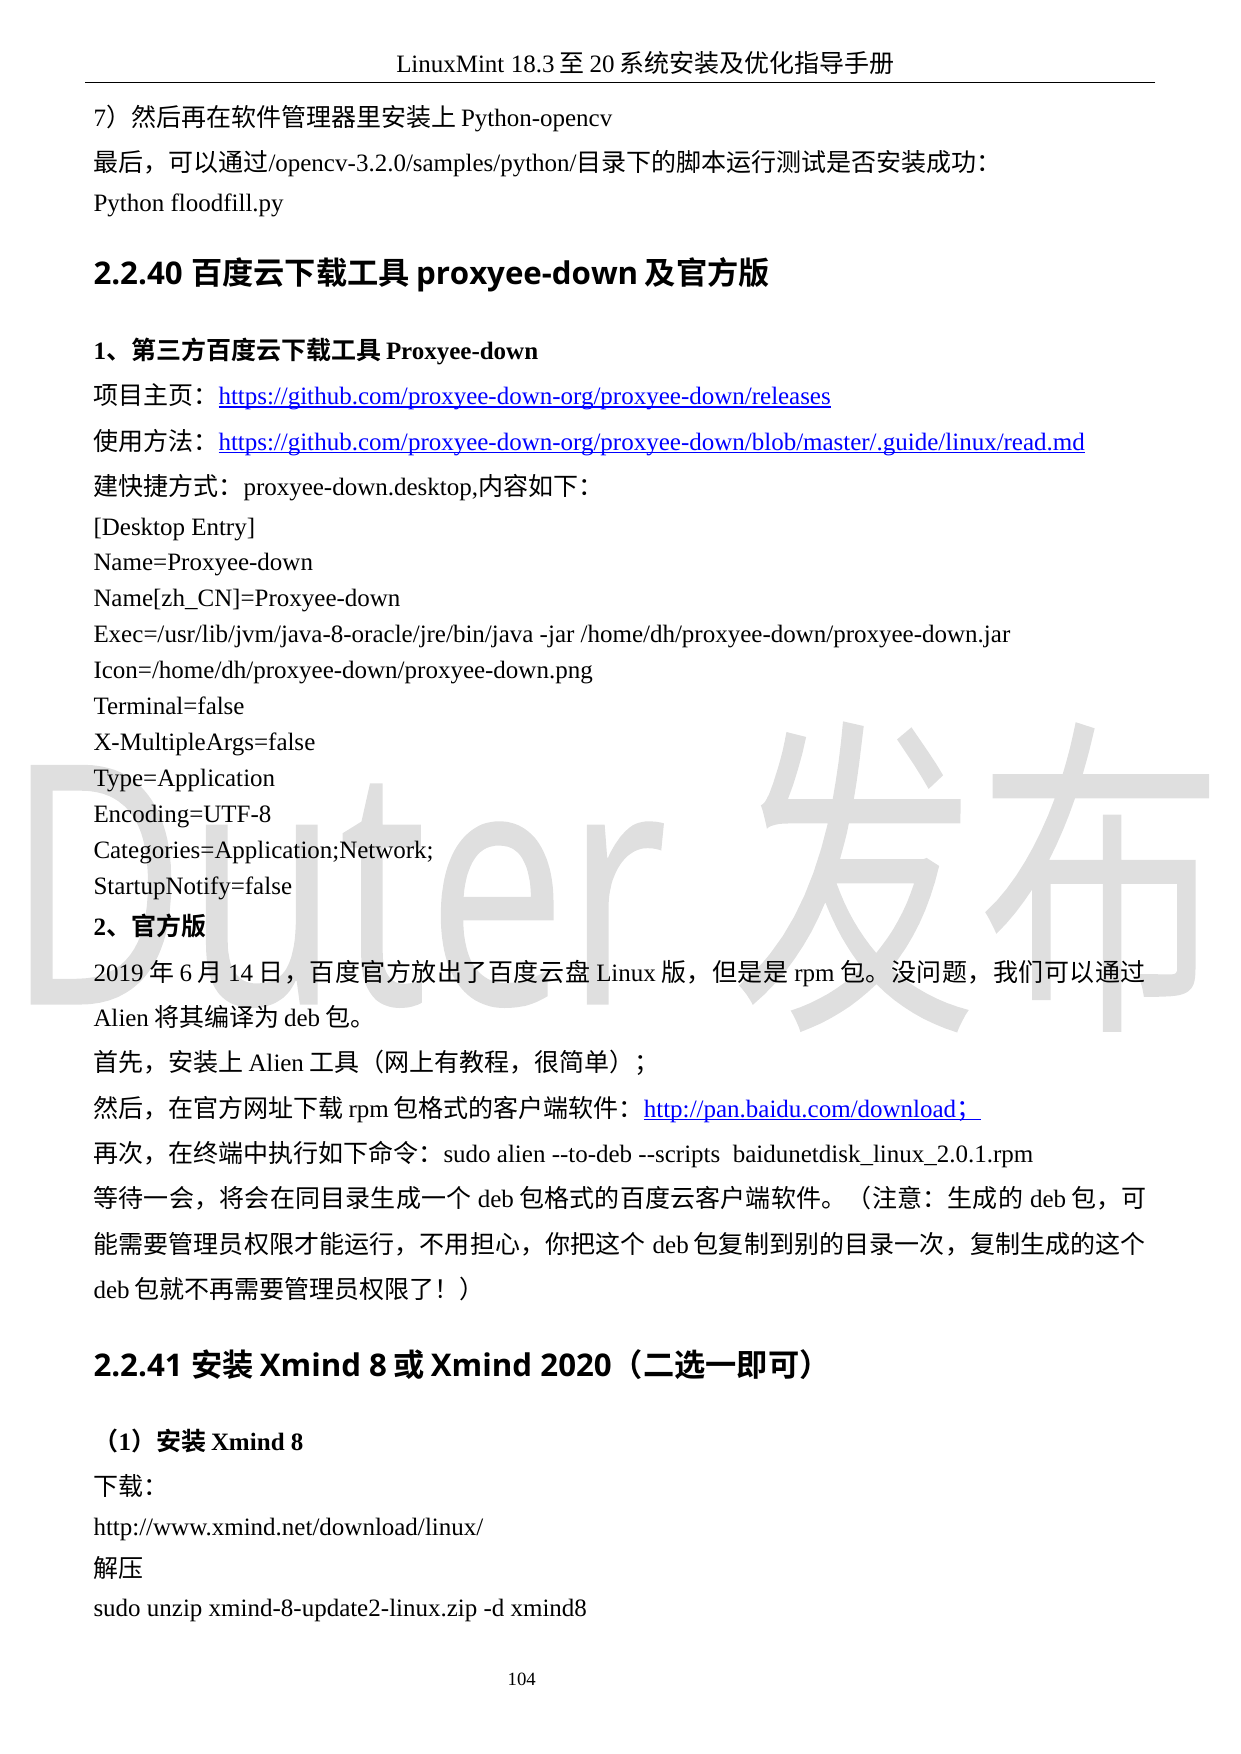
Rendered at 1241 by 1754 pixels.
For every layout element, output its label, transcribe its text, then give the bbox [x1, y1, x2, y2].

list （1）安装Xmind 8 [93, 1421, 1147, 1458]
list Name=Proxyee-down [93, 547, 1147, 576]
list 使用方法：https://github.com/proxyee-down-org/proxyee-down/blob/master/.guide/linux/read.md [93, 421, 1147, 457]
list Python floodfill.py [93, 188, 1147, 216]
list Terminal=false [93, 691, 1147, 720]
list 项目主页：https://github.com/proxyee-down-org/proxyee-down/releases [93, 376, 1147, 412]
list [Desktop Entry] [93, 512, 1147, 540]
subtitle 2.2.40 百度云下载工具proxyee-down及官方版 [93, 248, 1147, 294]
list 然后，在官方网址下载rpm包格式的客户端软件：http://pan.baidu.com/download； [93, 1088, 1147, 1124]
list 等待一会，将会在同目录生成一个deb包格式的百度云客户端软件。（注意：生成的deb包，可能需要管理员权限才能运行，不用担心，你把这个deb包复制到别的目录一次，复制生成的这个deb包就不再需要管理员权限了！） [93, 1179, 1147, 1306]
list 下载： [93, 1467, 1147, 1503]
list Type=Application [93, 763, 1147, 792]
list Icon=/home/dh/proxyee-down/proxyee-down.png [93, 655, 1147, 684]
list 解压 [93, 1548, 1147, 1584]
list Exec=/usr/lib/jvm/java-8-oracle/jre/bin/java -jar /home/dh/proxyee-down/proxyee-down.jar [93, 619, 1147, 648]
list 首先，安装上Alien工具（网上有教程，很简单）； [93, 1043, 1147, 1079]
list 7）然后再在软件管理器里安装上Python-opencv [93, 97, 1147, 133]
list 建快捷方式：proxyee-down.desktop,内容如下： [93, 466, 1147, 502]
list 最后，可以通过/opencv-3.2.0/samples/python/目录下的脚本运行测试是否安装成功： [93, 142, 1147, 178]
list 2019年6月14日，百度官方放出了百度云盘Linux版，但是是rpm包。没问题，我们可以通过Alien将其编译为deb包。 [93, 952, 1147, 1034]
list StartupNotify=false [93, 871, 1147, 900]
list Name[zh_CN]=Proxyee-down [93, 583, 1147, 612]
list 2、官方版 [93, 907, 1147, 943]
list Encoding=UTF-8 [93, 799, 1147, 828]
subtitle 2.2.41 安装Xmind 8或Xmind 2020（二选一即可） [93, 1340, 1147, 1385]
list sudo unzip xmind-8-update2-linux.zip -d xmind8 [93, 1593, 1147, 1622]
list 再次，在终端中执行如下命令：sudo alien --to-deb --scripts baidunetdisk_linux_2.0.1.rpm [93, 1133, 1147, 1170]
list X-MultipleArgs=false [93, 727, 1147, 756]
list http://www.xmind.net/download/linux/ [93, 1512, 1147, 1541]
list 1、第三方百度云下载工具Proxyee-down [93, 330, 1147, 367]
list Categories=Application;Network; [93, 835, 1147, 864]
